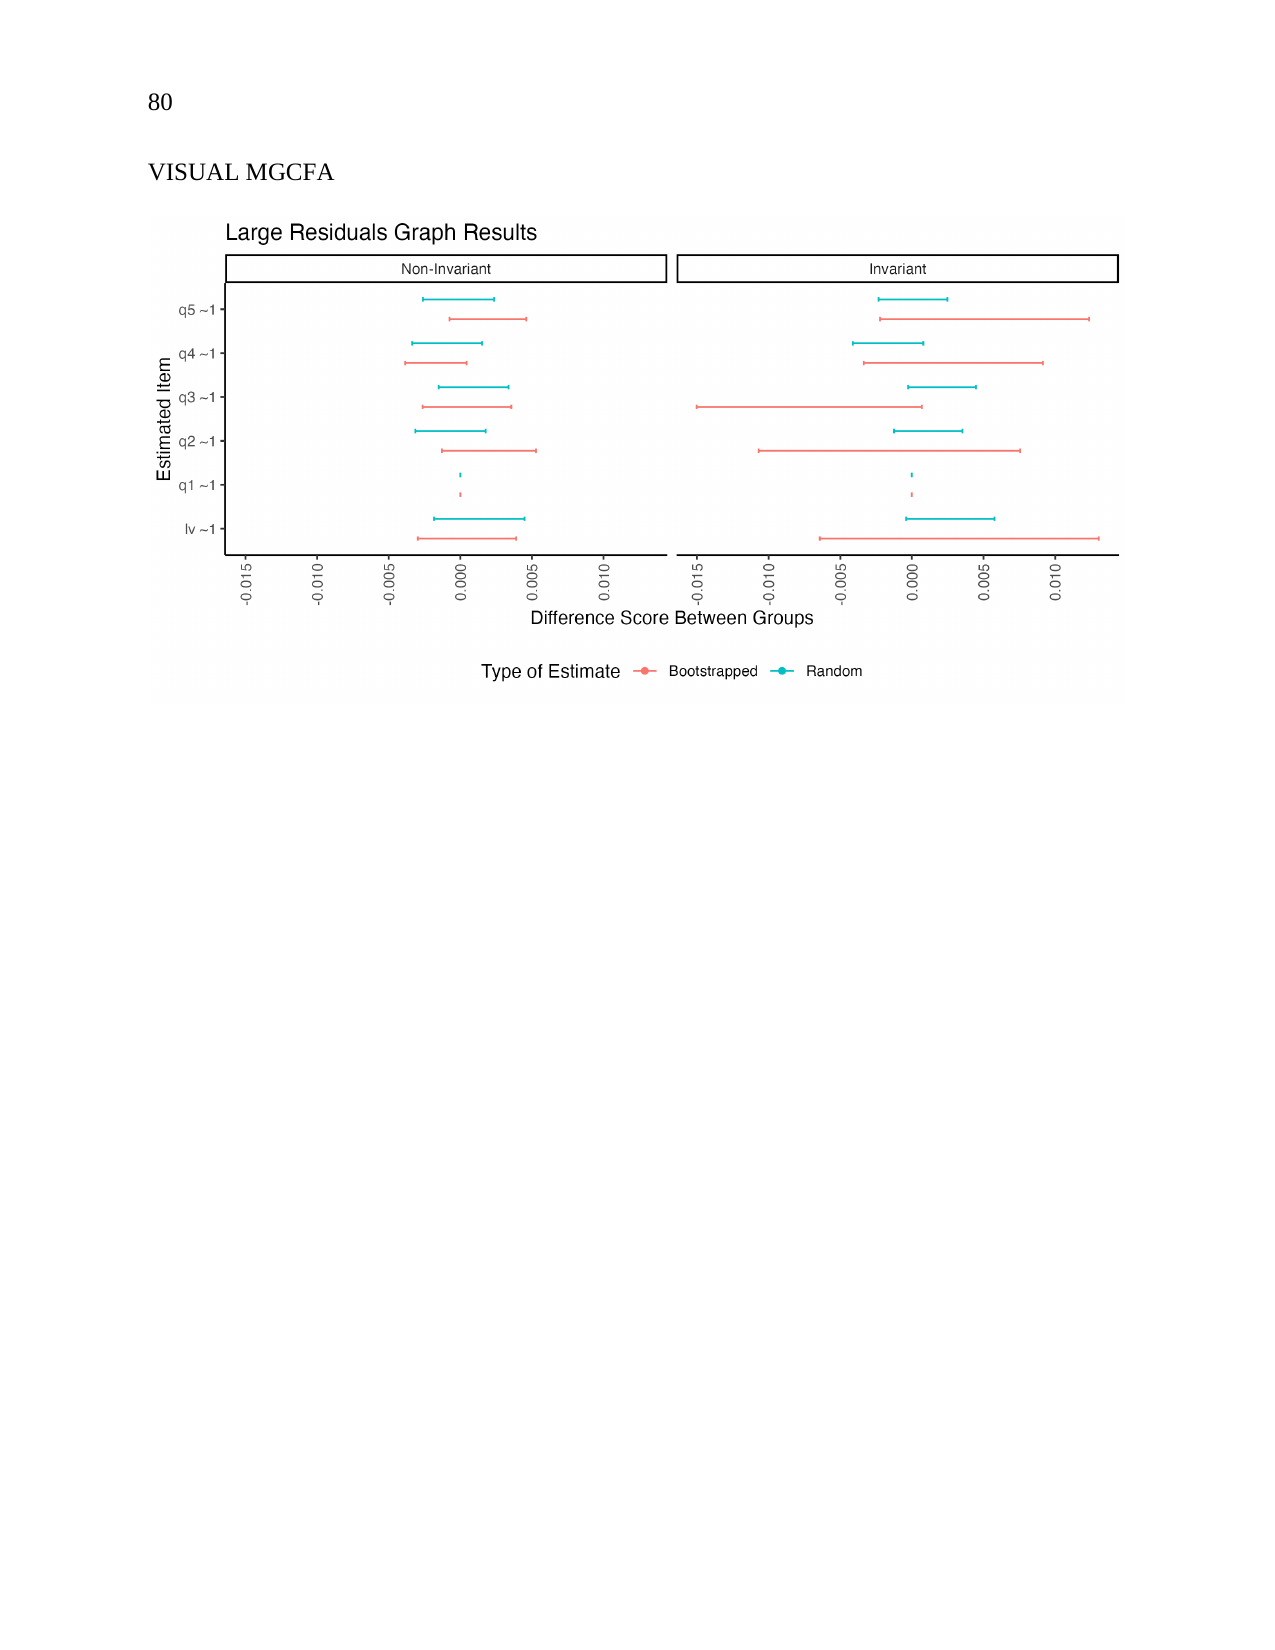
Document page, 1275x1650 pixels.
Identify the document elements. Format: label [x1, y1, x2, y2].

picture [147, 215, 1128, 704]
